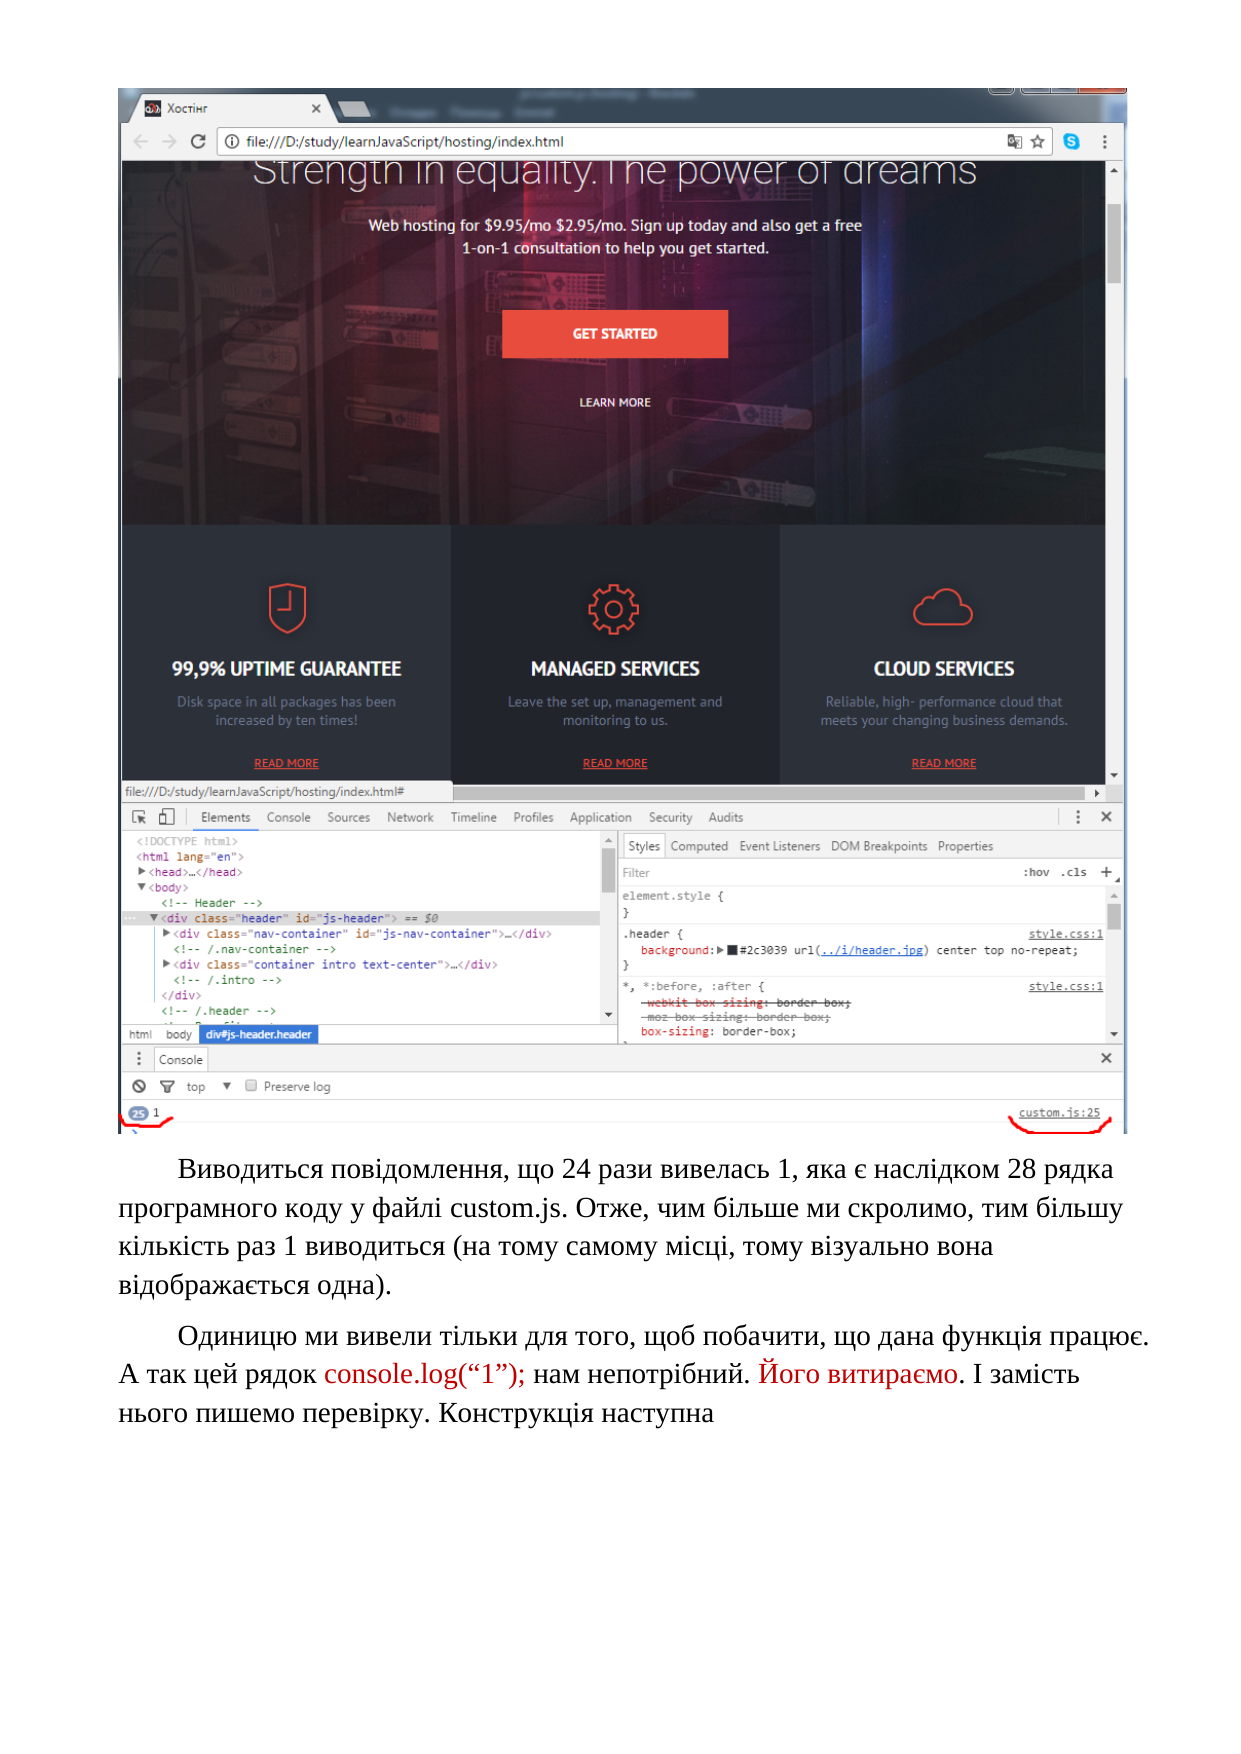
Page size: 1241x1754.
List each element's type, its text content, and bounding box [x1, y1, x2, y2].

picture [118, 88, 1128, 1134]
text Одиницю ми вивели тільки для того, щоб побачити, що дана функція працює. А так цей рядок console.log(“1”); нам непотрібний. Його витираємо. І замість нього пишемо перевірку. Конструкція наступна [118, 1318, 1152, 1429]
text Виводиться повідомлення, що 24 рази вивелась 1, яка є наслідком 28 рядка програмного коду у файлі custom.js. Отже, чим більше ми скролимо, тим більшу кількість раз 1 виводиться (на тому самому місці, тому візуально вона відображається одна). [118, 1151, 1152, 1301]
